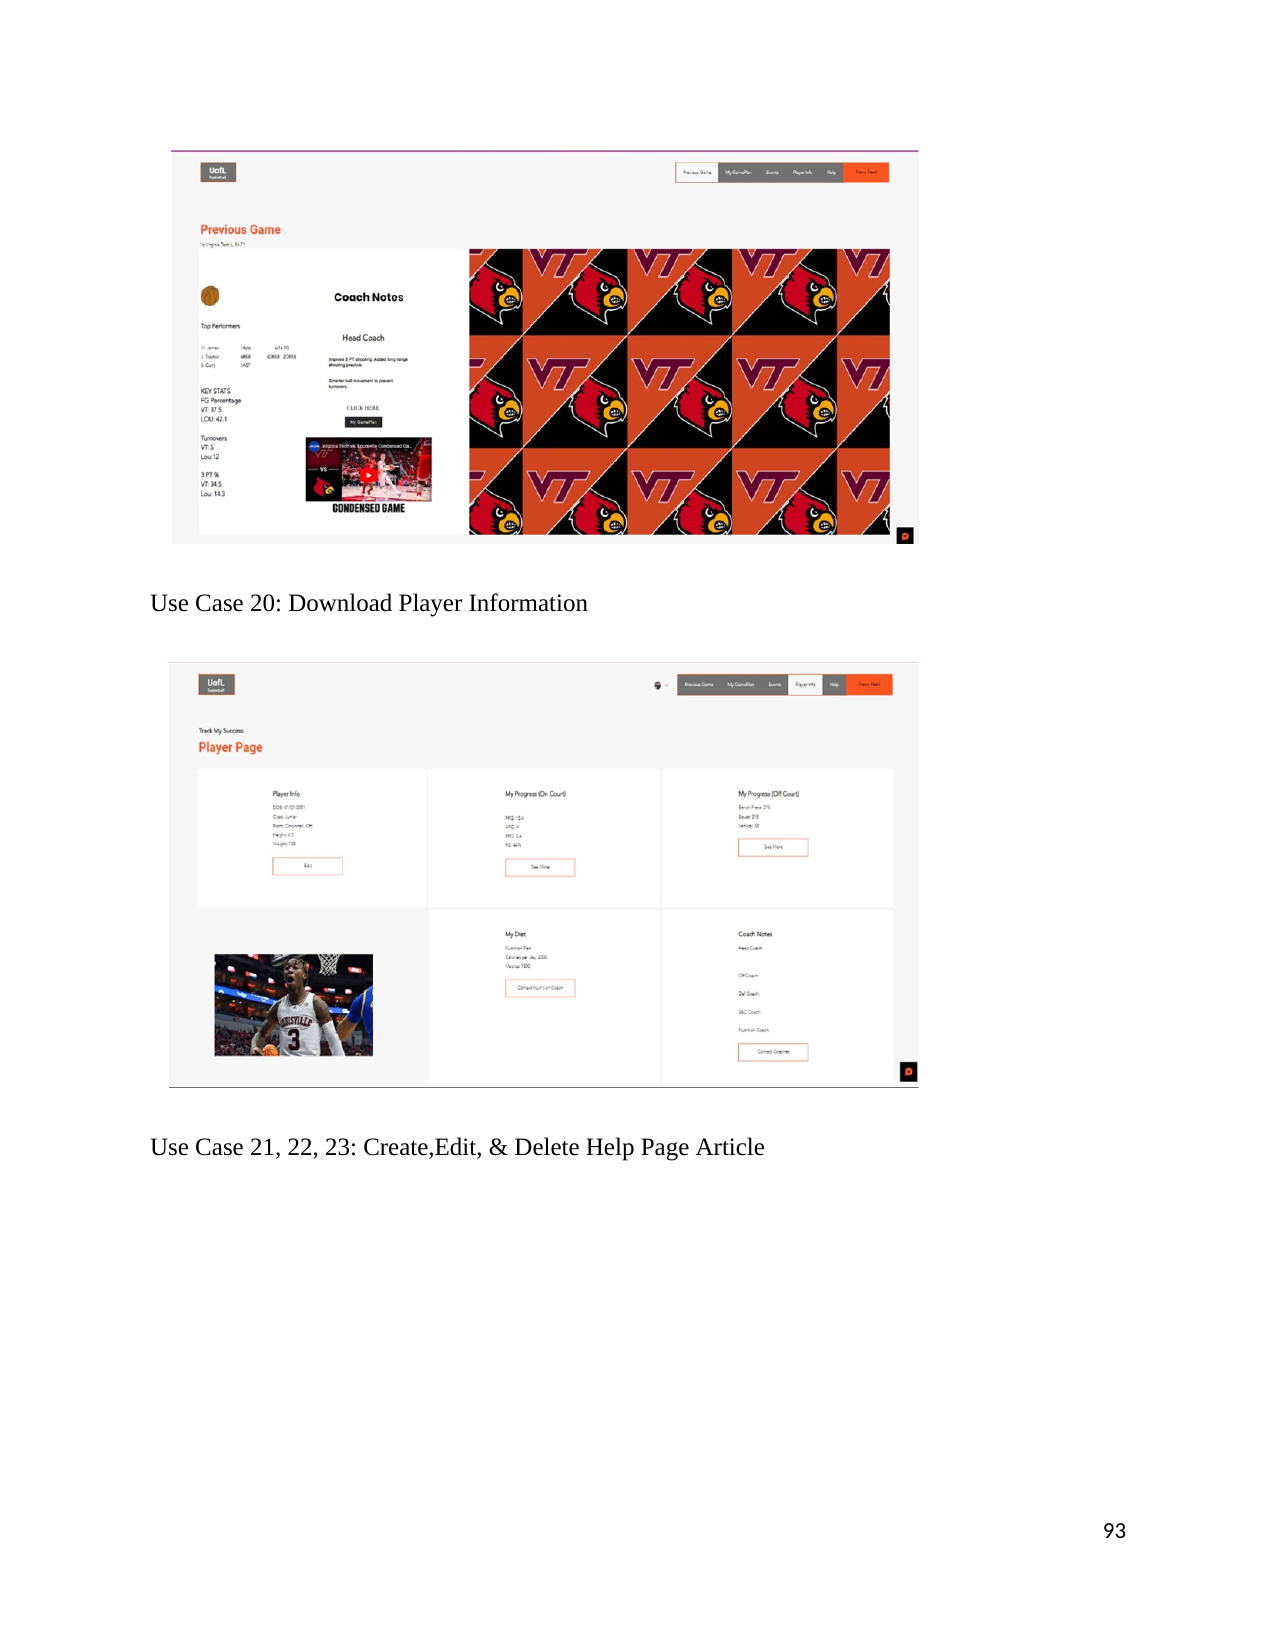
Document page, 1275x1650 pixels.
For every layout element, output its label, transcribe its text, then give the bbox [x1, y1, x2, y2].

text Use Case 21, 22, 23: Create,Edit, & Delete Help Page Article [150, 1132, 1125, 1161]
text Use Case 20: Download Player Information [150, 588, 1125, 617]
